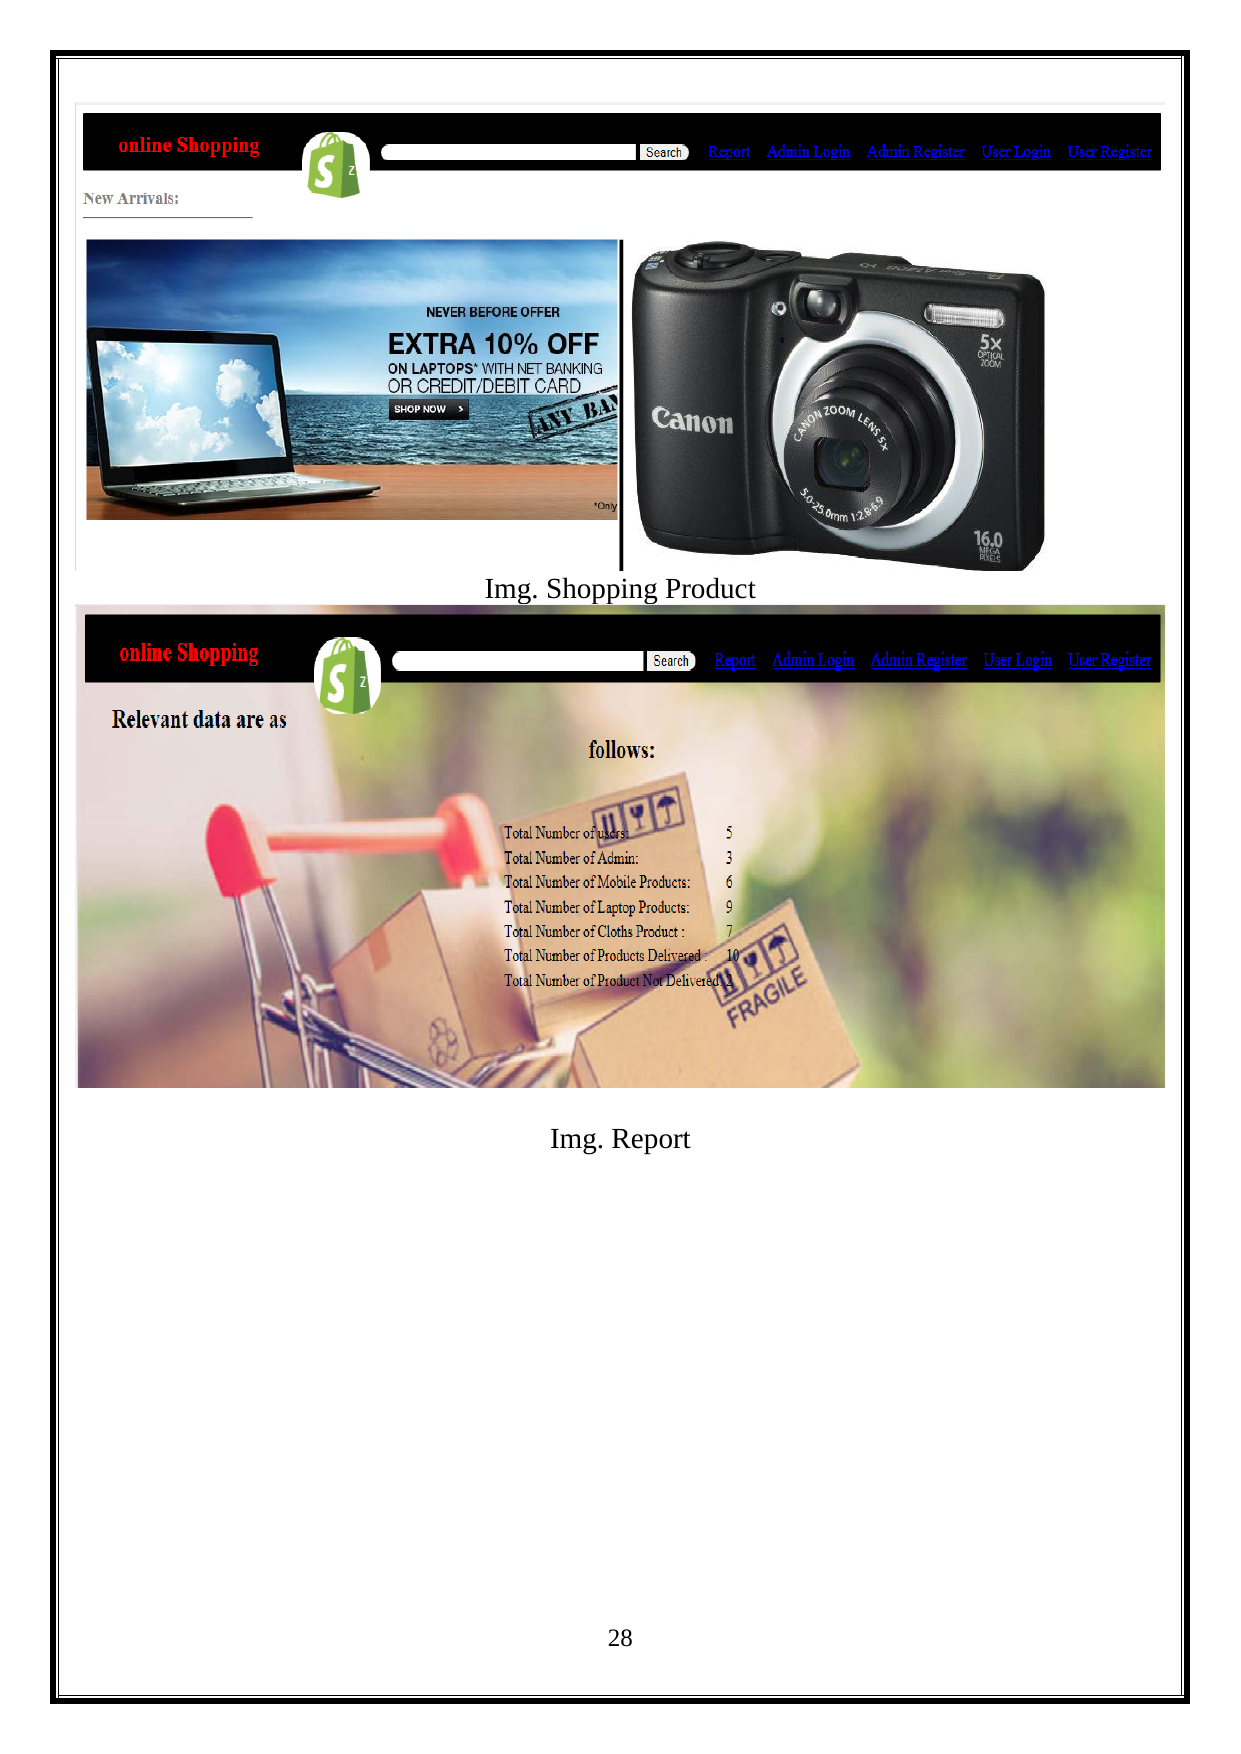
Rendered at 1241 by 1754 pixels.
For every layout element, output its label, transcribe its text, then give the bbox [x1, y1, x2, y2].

picture [75, 604, 1166, 1088]
text Img. Shopping Product [75, 571, 1165, 604]
picture [75, 102, 1166, 571]
text Img. Report [75, 1121, 1165, 1155]
